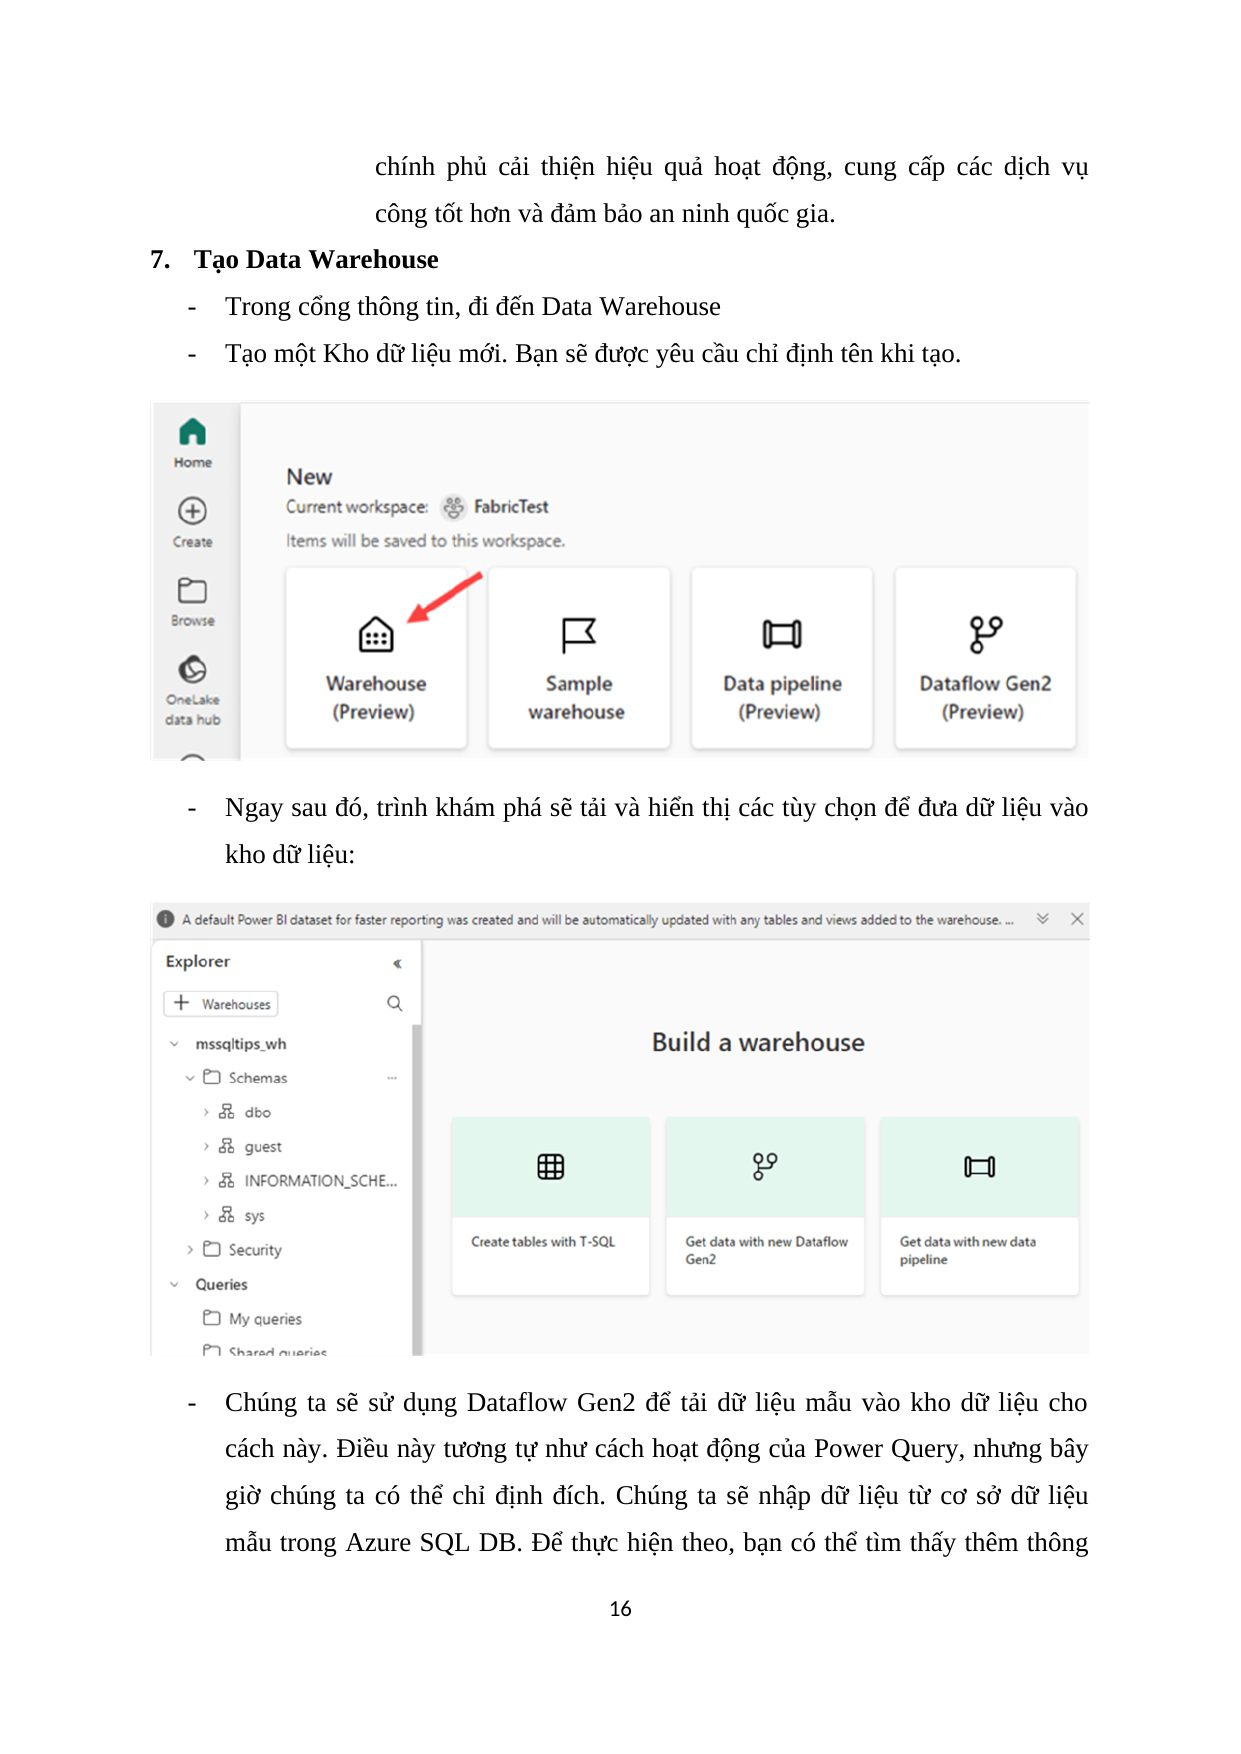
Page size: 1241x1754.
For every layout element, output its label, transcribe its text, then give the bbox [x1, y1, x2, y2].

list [187, 1386, 1090, 1557]
picture [150, 901, 1091, 1356]
picture [150, 400, 1091, 761]
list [337, 150, 1090, 228]
list Tạo Data Warehouse [150, 243, 1090, 274]
list Tạo một Kho dữ liệu mới. Bạn sẽ được yêu cầu chỉ định tên khi tạo. [187, 337, 1090, 368]
list Trong cổng thông tin, đi đến Data Warehouse [187, 290, 1090, 321]
list Ngay sau đó, trình khám phá sẽ tải và hiển thị các tùy chọn để đưa dữ liệu vào kho dữ liệu: [187, 791, 1090, 869]
